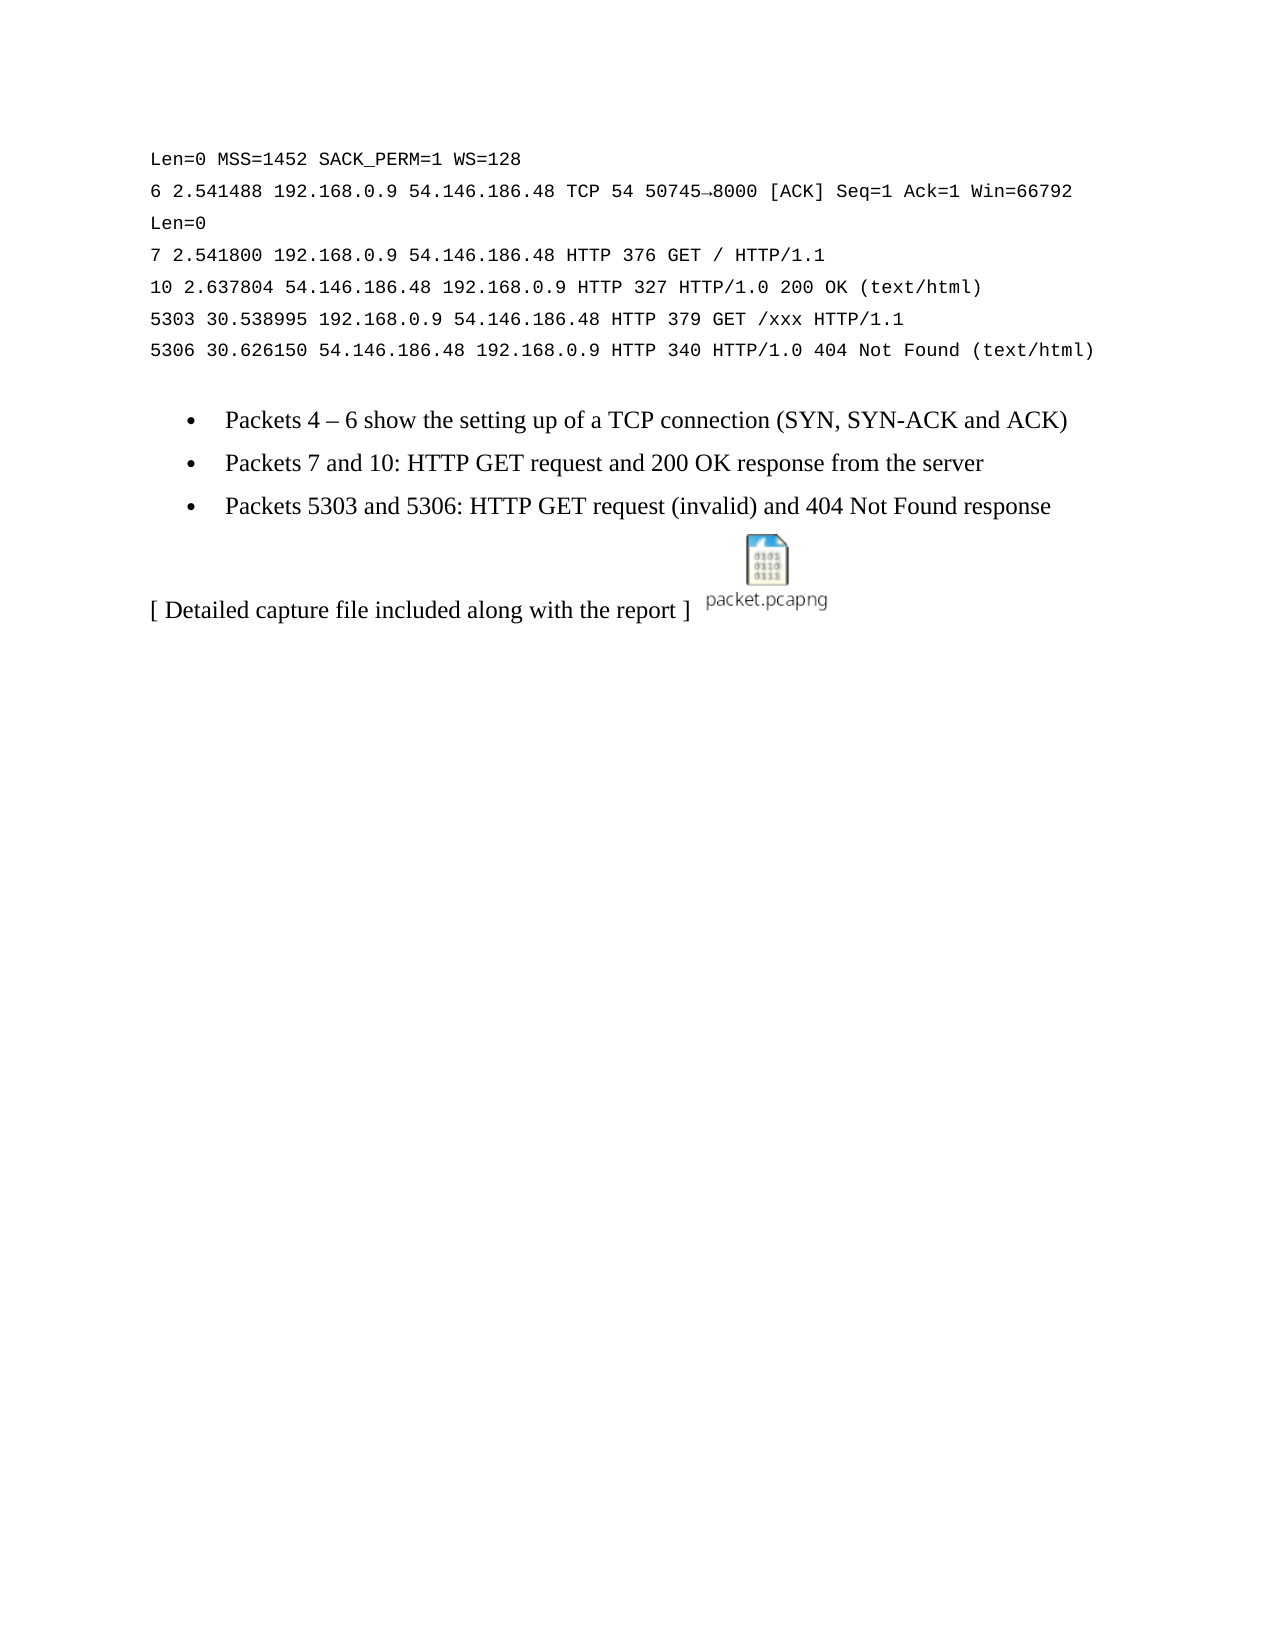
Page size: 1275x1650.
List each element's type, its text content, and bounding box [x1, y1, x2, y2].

text Len=0 MSS=1452 SACK_PERM=1 WS=128 [150, 150, 1125, 171]
text 5306 30.626150 54.146.186.48 192.168.0.9 HTTP 340 HTTP/1.0 404 Not Found (text/html) [150, 341, 1125, 362]
text 7 2.541800 192.168.0.9 54.146.186.48 HTTP 376 GET / HTTP/1.1 [150, 246, 1125, 267]
text [ Detailed capture file included along with the report ] [150, 534, 1125, 624]
list Packets 5303 and 5306: HTTP GET request (invalid) and 404 Not Found response [187, 491, 1125, 520]
list Packets 4 – 6 show the setting up of a TCP connection (SYN, SYN-ACK and ACK) [187, 405, 1125, 434]
list Packets 7 and 10: HTTP GET request and 200 OK response from the server [187, 448, 1125, 477]
text 5303 30.538995 192.168.0.9 54.146.186.48 HTTP 379 GET /xxx HTTP/1.1 [150, 309, 1125, 331]
text 10 2.637804 54.146.186.48 192.168.0.9 HTTP 327 HTTP/1.0 200 OK (text/html) [150, 277, 1125, 299]
text Len=0 [150, 214, 1125, 235]
text 6 2.541488 192.168.0.9 54.146.186.48 TCP 54 50745→8000 [ACK] Seq=1 Ack=1 Win=66792 [150, 182, 1125, 203]
